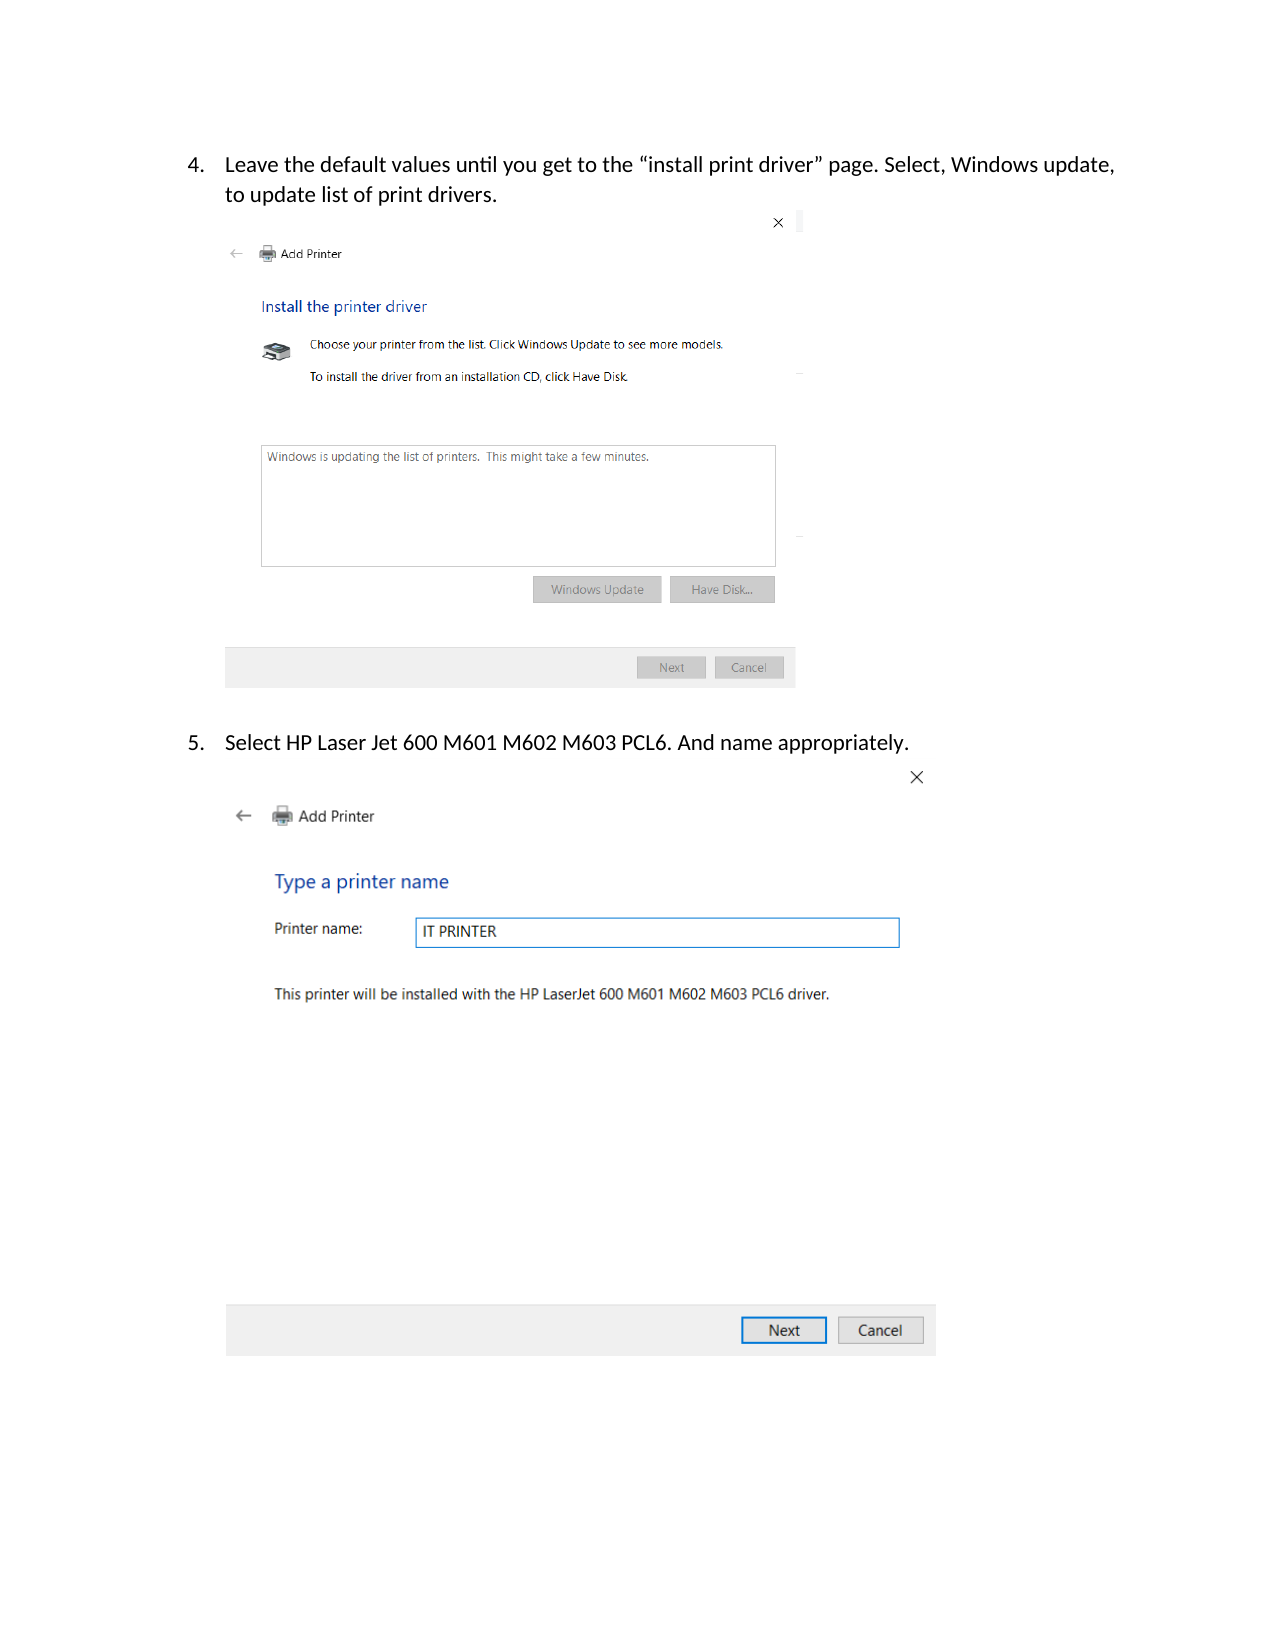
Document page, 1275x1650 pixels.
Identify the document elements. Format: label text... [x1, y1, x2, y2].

picture [225, 210, 804, 696]
picture [225, 758, 936, 1358]
